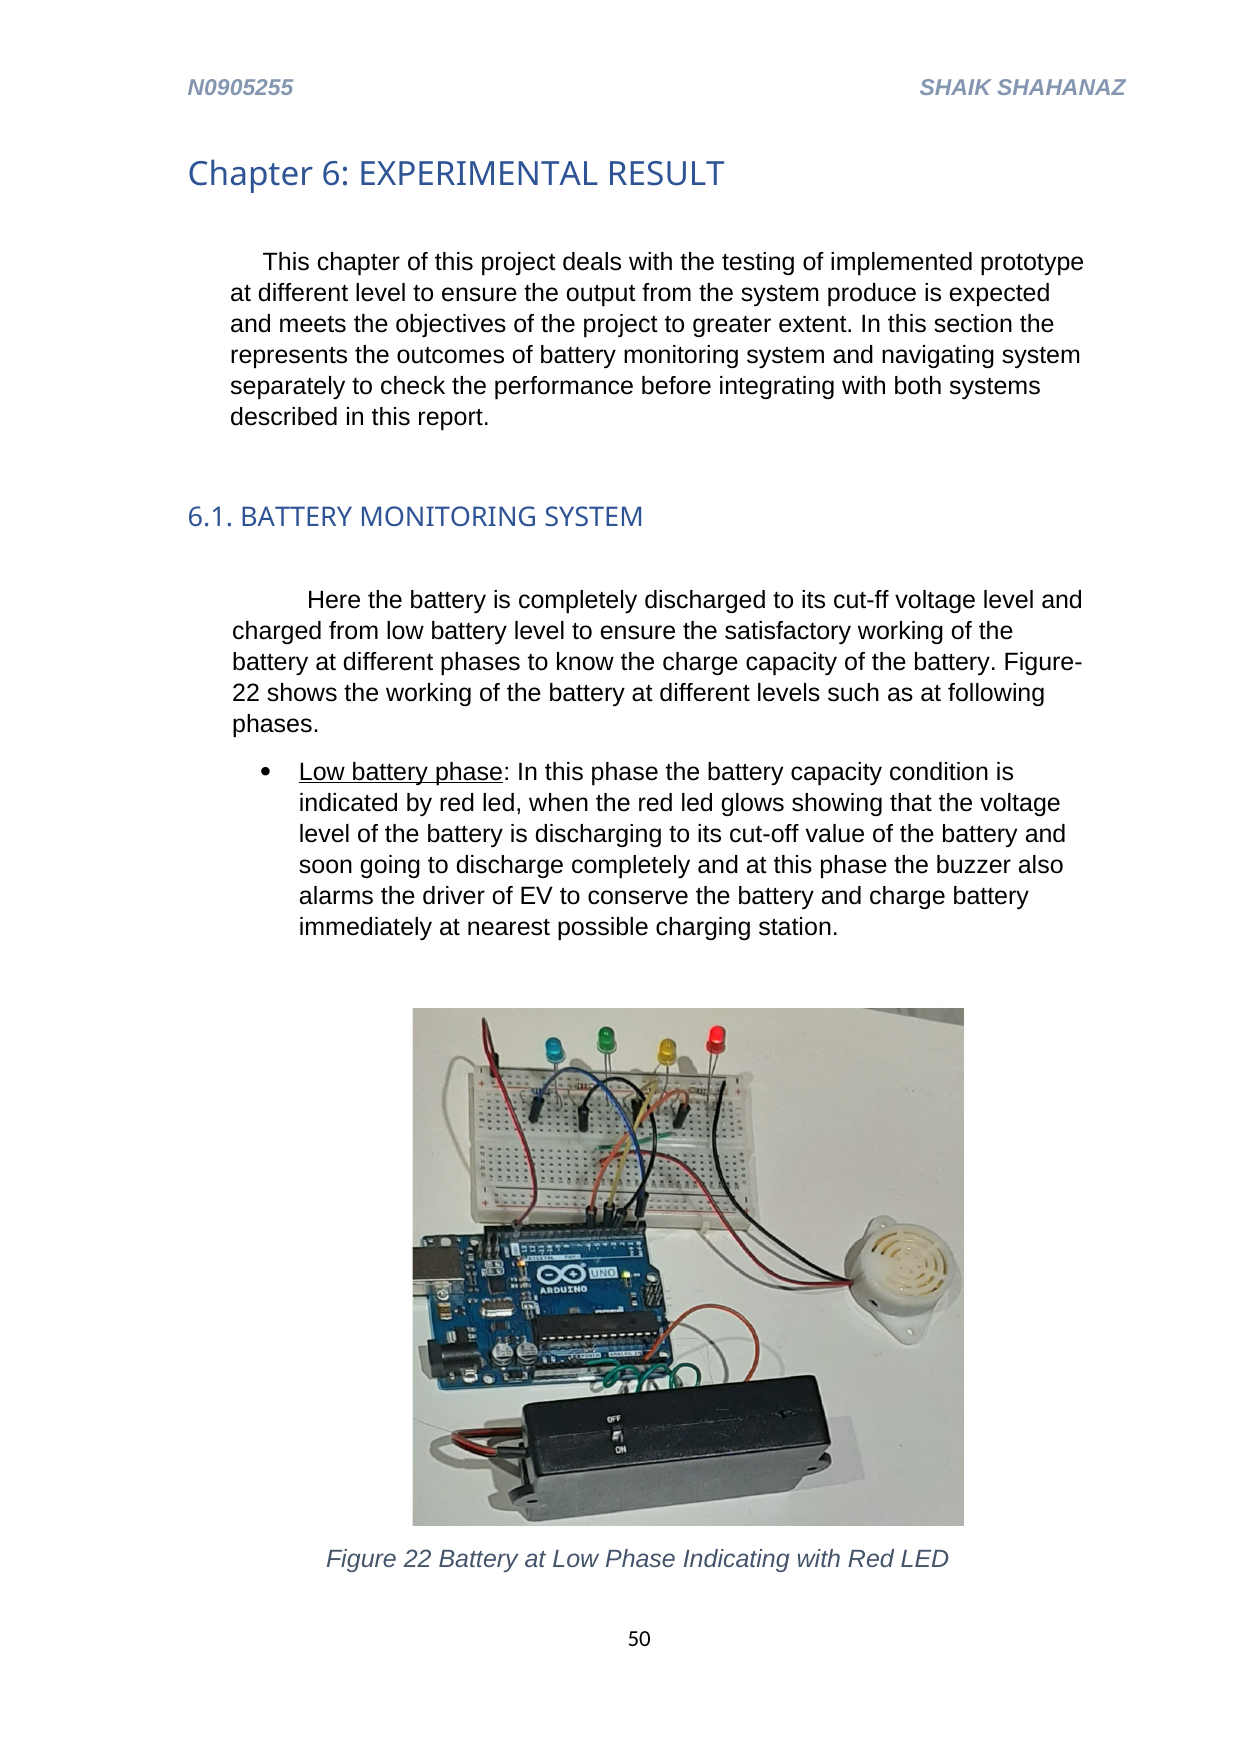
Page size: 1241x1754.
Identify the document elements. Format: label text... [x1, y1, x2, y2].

subtitle Chapter 6: EXPERIMENTAL RESULT [187, 150, 1090, 195]
text Figure 22 Battery at Low Phase Indicating with Red LED [187, 1544, 1090, 1573]
picture [412, 1005, 967, 1526]
text This chapter of this project deals with the testing of implemented prototype at different level to ensure the output from the system produce is expected and meets the objectives of the project to greater extent. In this section the represents the outcomes of battery monitoring system and navigating system separately to check the performance before integrating with both systems described in this report. [230, 247, 1090, 431]
subtitle 6.1. BATTERY MONITORING SYSTEM [187, 497, 1090, 534]
list Low battery phase: In this phase the battery capacity condition is indicated by red led, when the red led glows showing that the voltage level of the battery is discharging to its cut-off value of the battery and soon going to discharge completely and at this phase the buzzer also alarms the driver of EV to conserve the battery and charge battery immediately at nearest possible charging station. [261, 757, 1090, 941]
text Here the battery is completely discharged to its cut-ff voltage level and charged from low battery level to ensure the satisfactory working of the battery at different phases to know the charge capacity of the battery. Figure-22 shows the working of the battery at different levels such as at following phases. [232, 585, 1090, 738]
